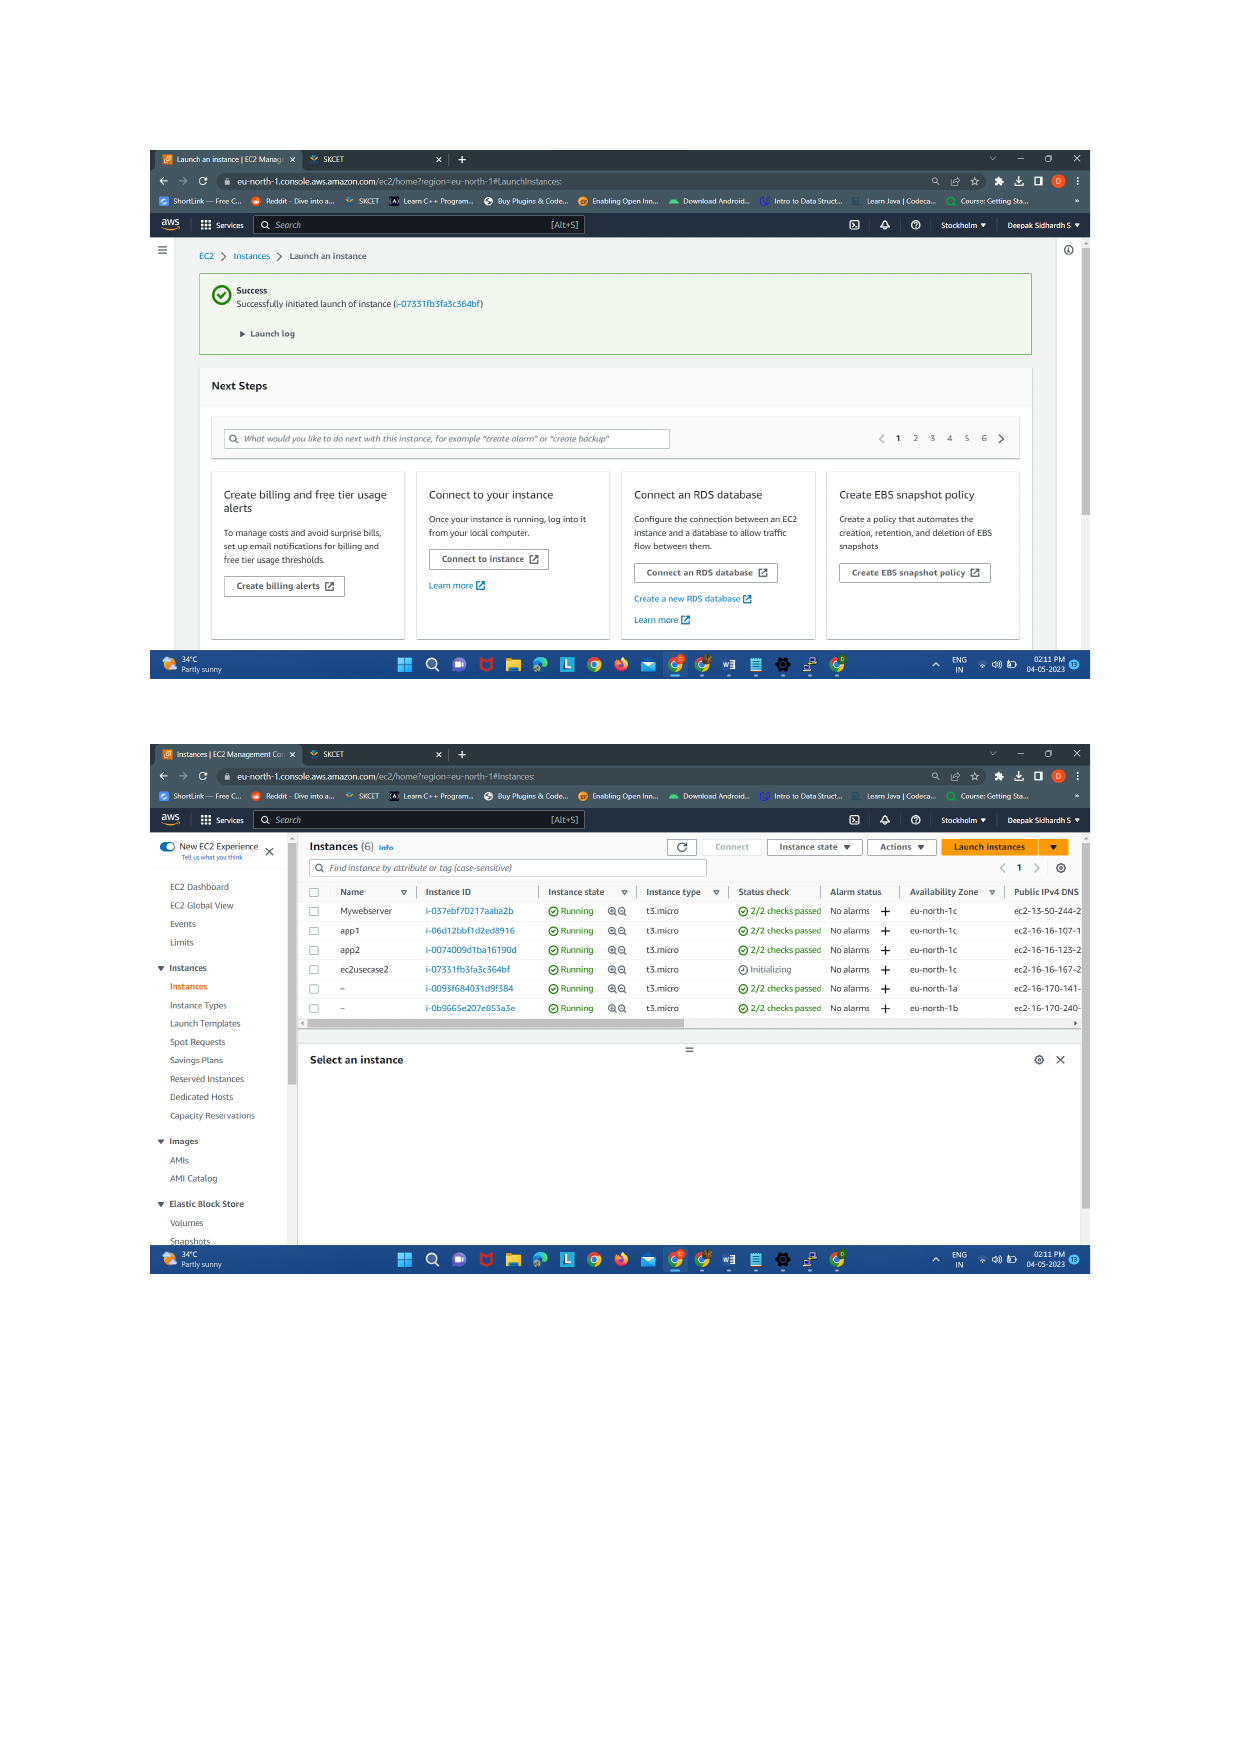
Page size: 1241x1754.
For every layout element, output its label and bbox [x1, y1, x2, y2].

picture [150, 744, 1091, 1274]
picture [150, 150, 1091, 679]
